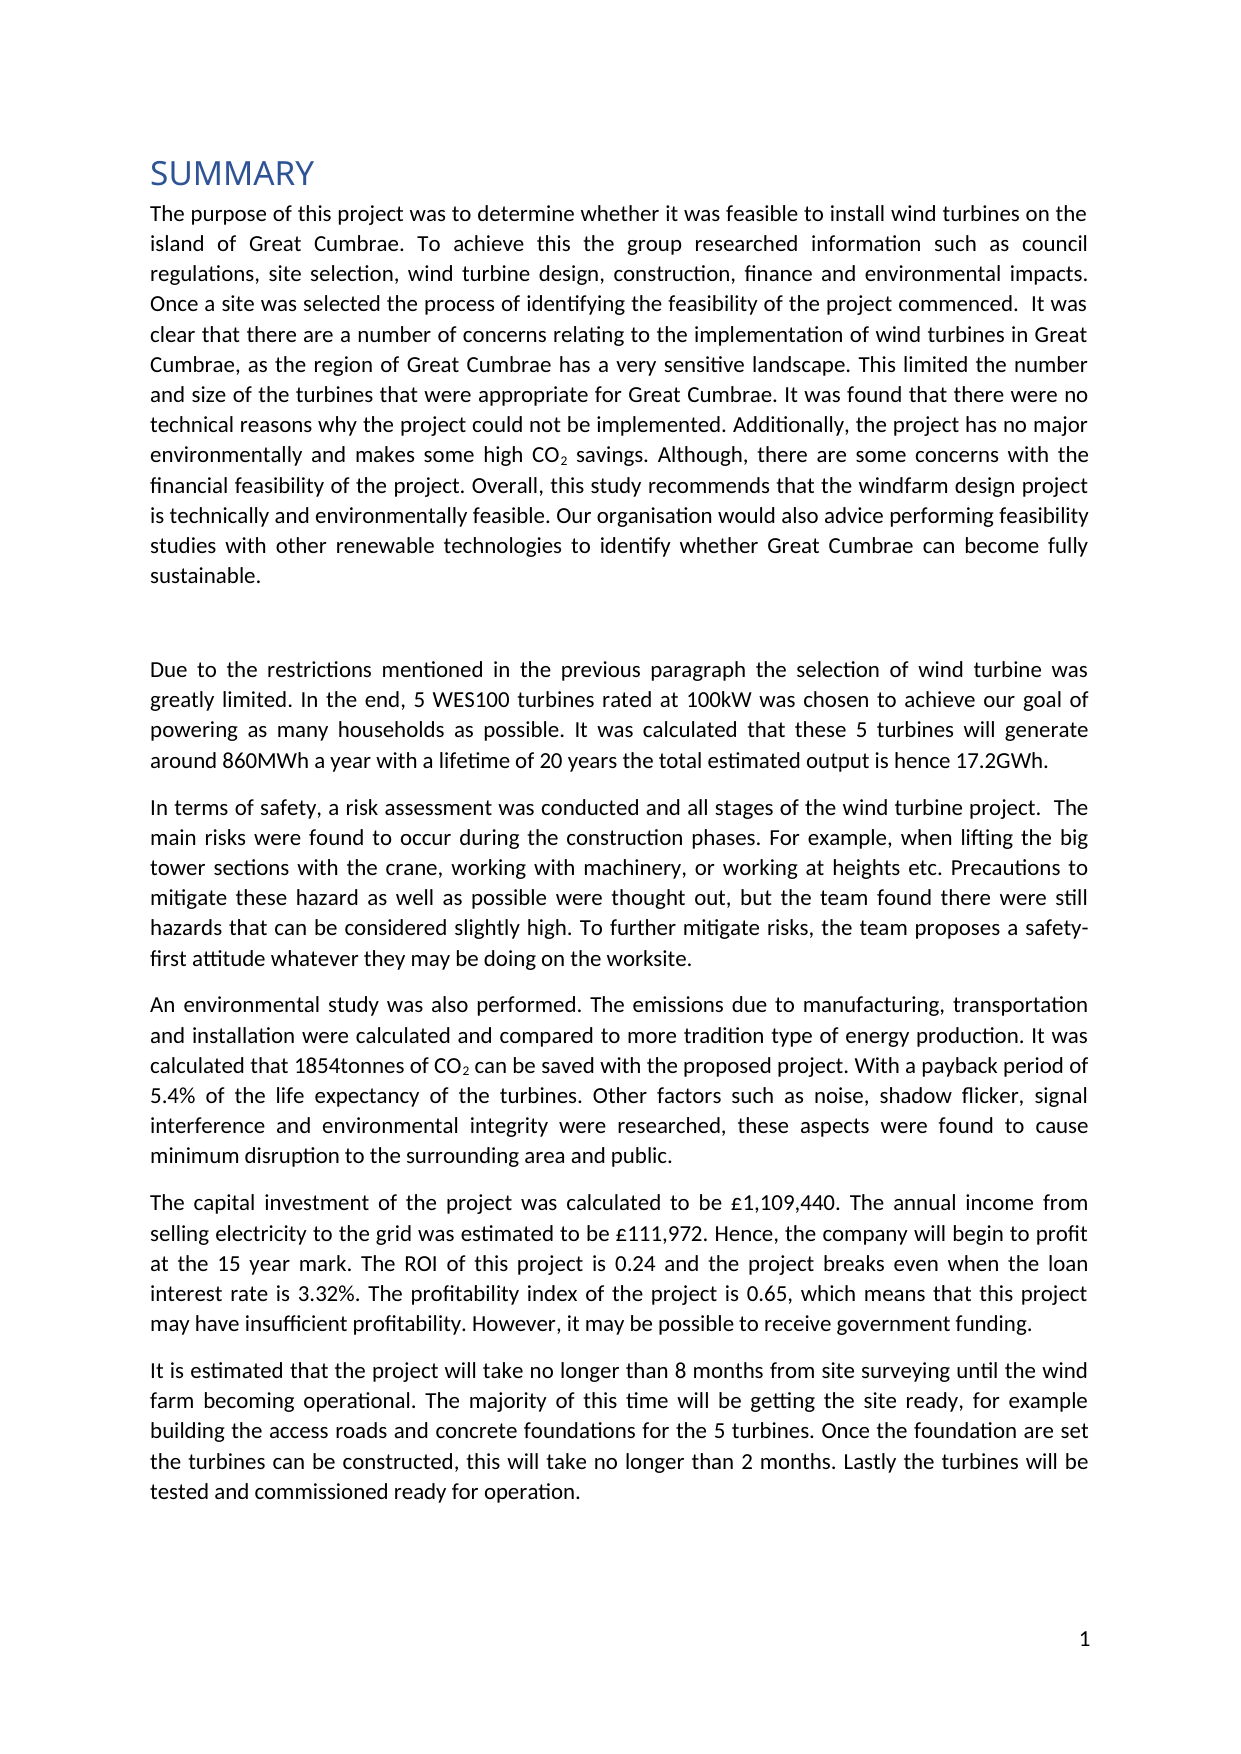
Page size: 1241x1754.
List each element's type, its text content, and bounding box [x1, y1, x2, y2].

text The capital investment of the project was calculated to be £1,109,440. The annual income from selling electricity to the grid was estimated to be £111,972. Hence, the company will begin to profit at the 15 year mark. The ROI of this project is 0.24 and the project breaks even when the loan interest rate is 3.32%. The profitability index of the project is 0.65, which means that this project may have insufficient profitability. However, it may be possible to receive government funding. [150, 1188, 1090, 1337]
text The purpose of this project was to determine whether it was feasible to install wind turbines on the island of Great Cumbrae. To achieve this the group researched information such as council regulations, site selection, wind turbine design, construction, finance and environmental impacts. Once a site was selected the process of identifying the feasibility of the project commenced. It was clear that there are a number of concerns relating to the implementation of wind turbines in Great Cumbrae, as the region of Great Cumbrae has a very sensitive landscape. This limited the number and size of the turbines that were appropriate for Great Cumbrae. It was found that there were no technical reasons why the project could not be implemented. Additionally, the project has no major environmentally and makes some high CO2 savings. Although, there are some concerns with the financial feasibility of the project. Overall, this study recommends that the windfarm design project is technically and environmentally feasible. Our organisation would also advice performing feasibility studies with other renewable technologies to identify whether Great Cumbrae can become fully sustainable. [150, 199, 1090, 589]
text In terms of safety, a risk assessment was conducted and all stages of the wind turbine project. The main risks were found to occur during the construction phases. For example, when lifting the big tower sections with the crane, working with machinery, or working at heights etc. Precautions to mitigate these hazard as well as possible were thought out, but the team found there were still hazards that can be considered slightly high. To further mitigate risks, the team proposes a safety-first attitude whatever they may be doing on the worksite. [150, 793, 1090, 972]
text It is estimated that the project will take no longer than 8 months from site surveying until the wind farm becoming operational. The majority of this time will be getting the site ready, for example building the access roads and concrete foundations for the 5 turbines. Once the foundation are set the turbines can be constructed, this will take no longer than 2 months. Lastly the turbines will be tested and commissioned ready for operation. [150, 1356, 1090, 1505]
text An environmental study was also performed. The emissions due to manufacturing, transportation and installation were calculated and compared to more tradition type of energy production. It was calculated that 1854tonnes of CO2 can be saved with the proposed project. With a payback period of 5.4% of the life expectancy of the turbines. Other factors such as noise, shadow flicker, signal interference and environmental integrity were researched, these aspects were found to cause minimum disruption to the surrounding area and public. [150, 991, 1090, 1170]
text Due to the restrictions mentioned in the previous paragraph the selection of wind turbine was greatly limited. In the end, 5 WES100 turbines rated at 100kW was chosen to achieve our goal of powering as many households as possible. It was calculated that these 5 turbines will generate around 860MWh a year with a lifetime of 20 years the total estimated output is hence 17.2GWh. [150, 655, 1090, 774]
text SUMMARY [150, 150, 1090, 195]
